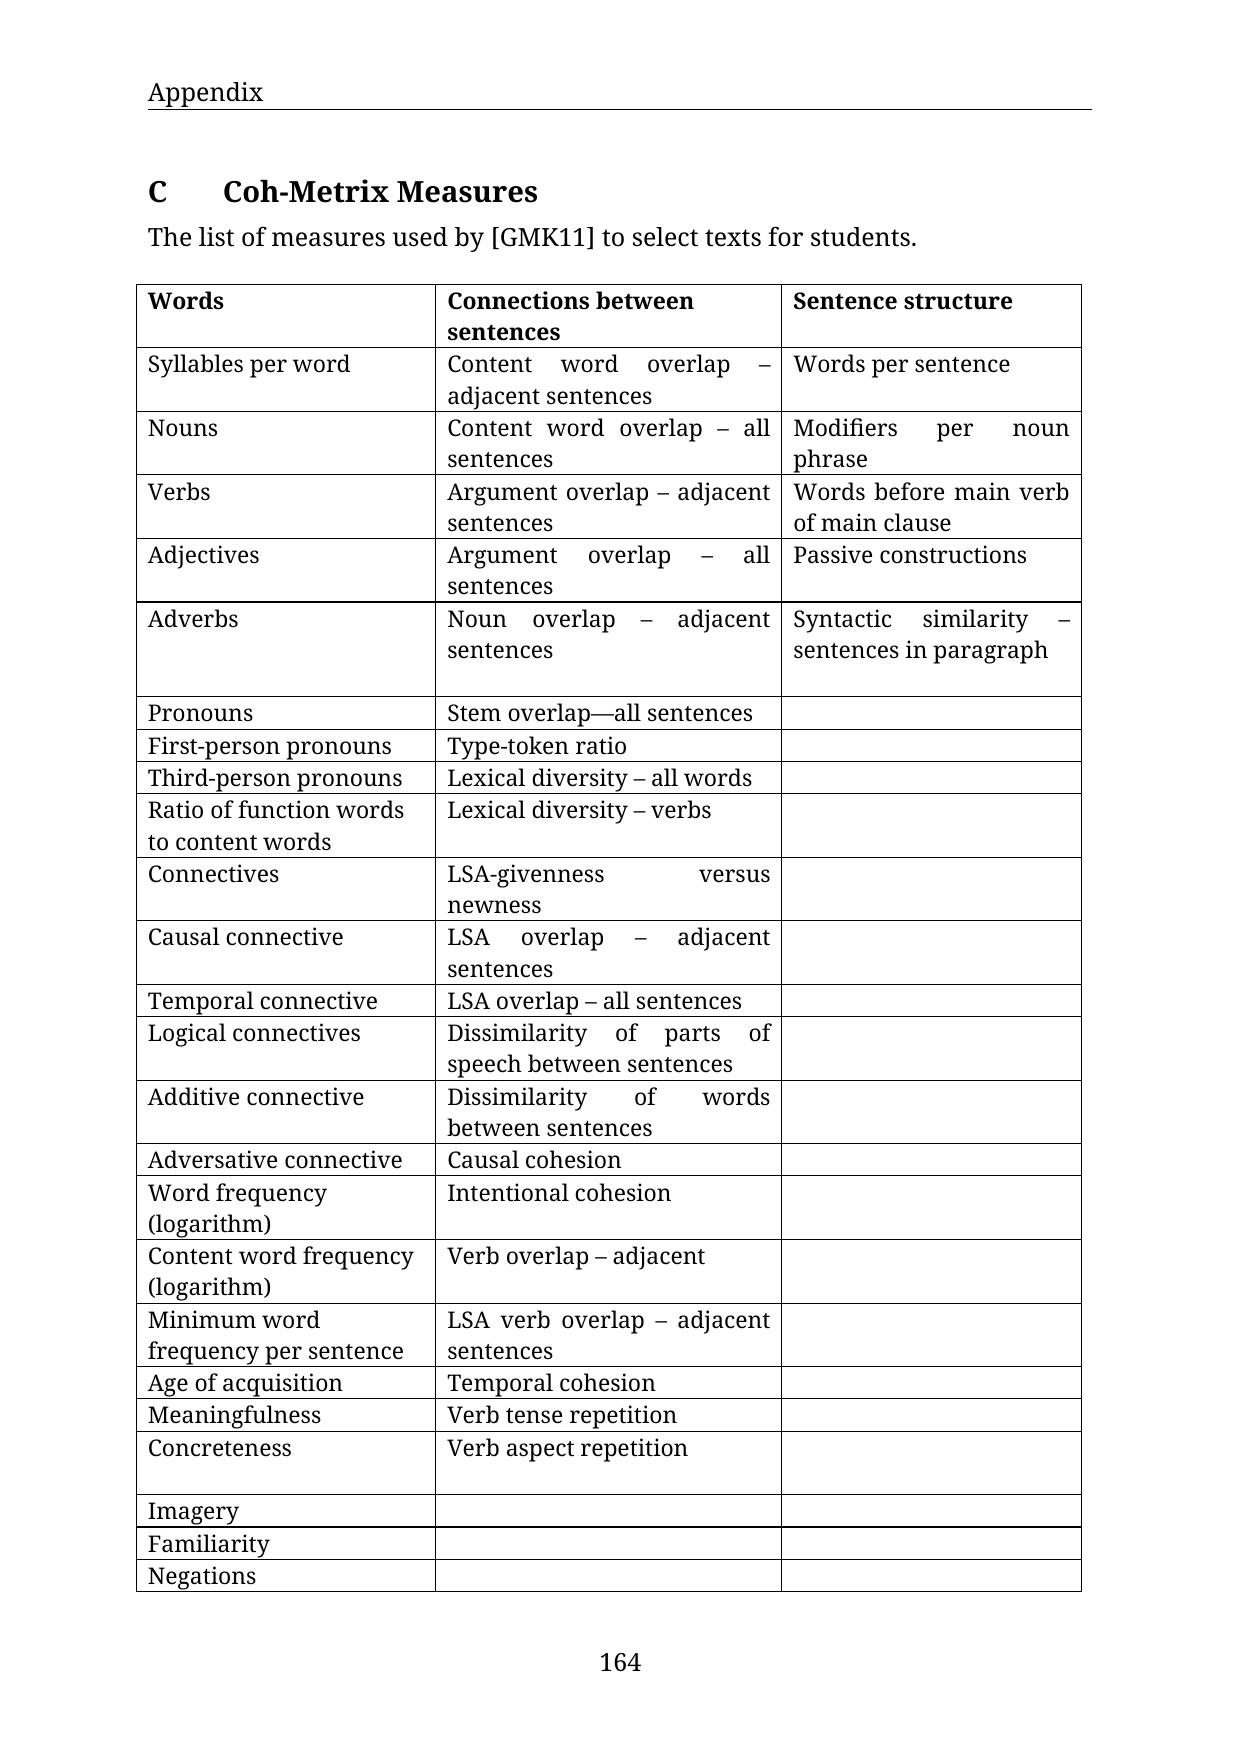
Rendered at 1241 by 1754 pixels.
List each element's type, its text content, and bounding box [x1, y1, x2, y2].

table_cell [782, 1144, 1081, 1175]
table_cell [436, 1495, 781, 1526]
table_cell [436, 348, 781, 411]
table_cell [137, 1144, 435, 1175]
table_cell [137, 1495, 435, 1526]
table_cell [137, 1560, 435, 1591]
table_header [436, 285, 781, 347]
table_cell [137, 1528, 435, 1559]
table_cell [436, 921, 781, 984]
subtitle Coh-Metrix Measures [148, 177, 1092, 209]
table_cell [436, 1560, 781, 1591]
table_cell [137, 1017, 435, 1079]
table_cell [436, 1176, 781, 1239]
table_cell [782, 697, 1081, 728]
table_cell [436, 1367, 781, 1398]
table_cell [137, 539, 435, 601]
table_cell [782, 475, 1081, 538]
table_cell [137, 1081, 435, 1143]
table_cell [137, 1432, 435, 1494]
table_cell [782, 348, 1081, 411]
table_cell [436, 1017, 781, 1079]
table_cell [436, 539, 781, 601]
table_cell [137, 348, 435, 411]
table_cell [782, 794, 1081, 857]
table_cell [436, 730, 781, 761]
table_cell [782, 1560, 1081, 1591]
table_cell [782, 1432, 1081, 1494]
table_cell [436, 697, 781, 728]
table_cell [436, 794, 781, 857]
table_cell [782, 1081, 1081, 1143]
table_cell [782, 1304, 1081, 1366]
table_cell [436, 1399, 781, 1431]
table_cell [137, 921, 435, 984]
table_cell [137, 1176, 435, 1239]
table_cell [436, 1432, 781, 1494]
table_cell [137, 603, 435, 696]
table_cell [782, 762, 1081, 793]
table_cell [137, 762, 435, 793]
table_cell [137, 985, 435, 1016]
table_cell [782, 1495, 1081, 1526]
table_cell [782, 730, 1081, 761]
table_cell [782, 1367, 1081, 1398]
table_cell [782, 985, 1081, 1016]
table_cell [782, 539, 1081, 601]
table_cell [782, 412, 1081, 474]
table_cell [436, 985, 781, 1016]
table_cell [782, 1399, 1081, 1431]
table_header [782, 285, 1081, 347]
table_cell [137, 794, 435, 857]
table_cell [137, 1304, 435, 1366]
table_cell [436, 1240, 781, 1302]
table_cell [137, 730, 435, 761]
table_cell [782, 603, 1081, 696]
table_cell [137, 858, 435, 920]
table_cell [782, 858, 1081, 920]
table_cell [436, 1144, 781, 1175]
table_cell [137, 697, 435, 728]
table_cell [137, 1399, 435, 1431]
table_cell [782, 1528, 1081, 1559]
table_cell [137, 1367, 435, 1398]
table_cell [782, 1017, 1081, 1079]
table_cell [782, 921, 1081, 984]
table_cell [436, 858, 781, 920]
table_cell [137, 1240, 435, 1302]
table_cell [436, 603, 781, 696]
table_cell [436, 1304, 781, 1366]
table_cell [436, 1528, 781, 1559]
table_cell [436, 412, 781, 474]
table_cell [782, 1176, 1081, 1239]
text The list of measures used by [GMK11] to select texts for students. [148, 221, 1092, 252]
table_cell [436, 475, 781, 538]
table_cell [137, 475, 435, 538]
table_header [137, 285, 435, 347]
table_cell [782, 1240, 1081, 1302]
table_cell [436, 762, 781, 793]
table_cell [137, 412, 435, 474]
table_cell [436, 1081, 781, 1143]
